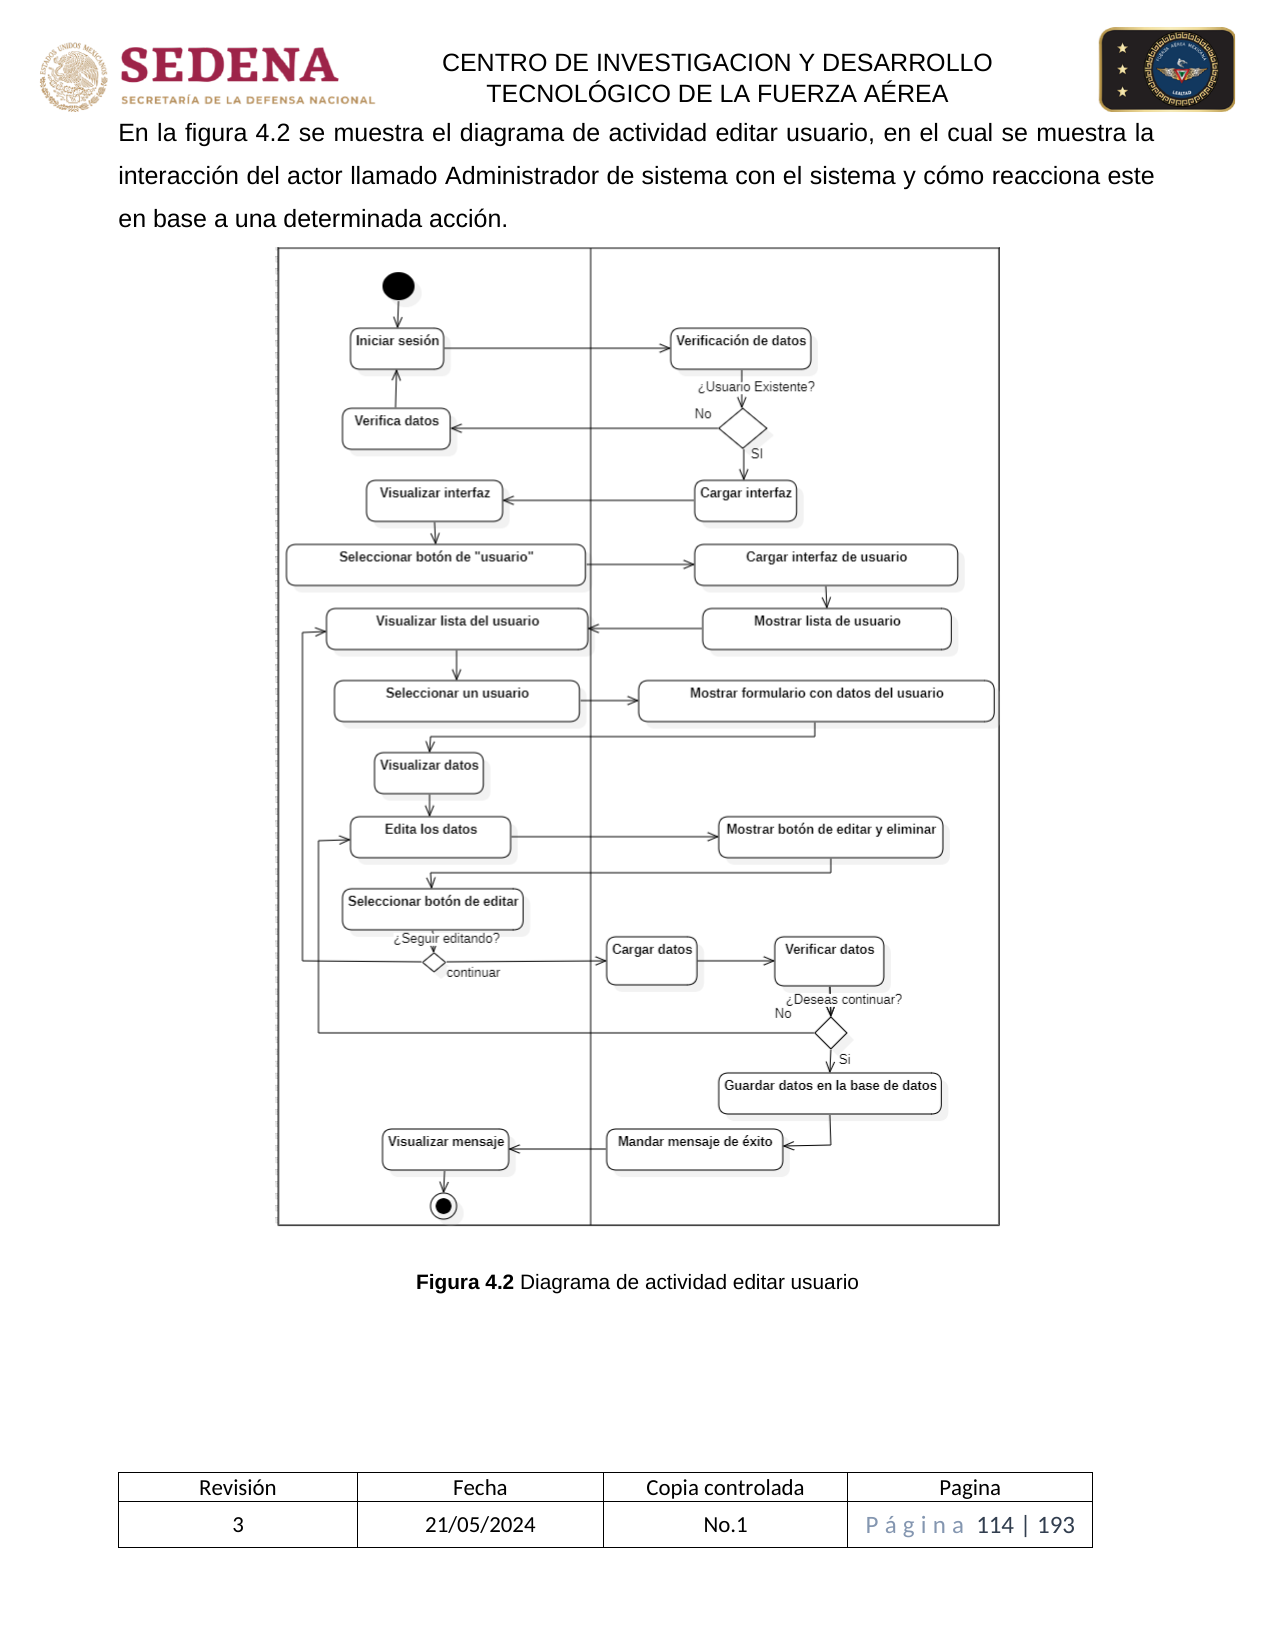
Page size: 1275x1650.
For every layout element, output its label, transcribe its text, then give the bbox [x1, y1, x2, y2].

text En la figura 4.2 se muestra el diagrama de actividad editar usuario, en el cual se muestra la interacción del actor llamado Administrador de sistema con el sistema y cómo reacciona este en base a una determinada acción. [118, 118, 1157, 233]
picture [275, 247, 1001, 1227]
picture [39, 27, 1236, 112]
